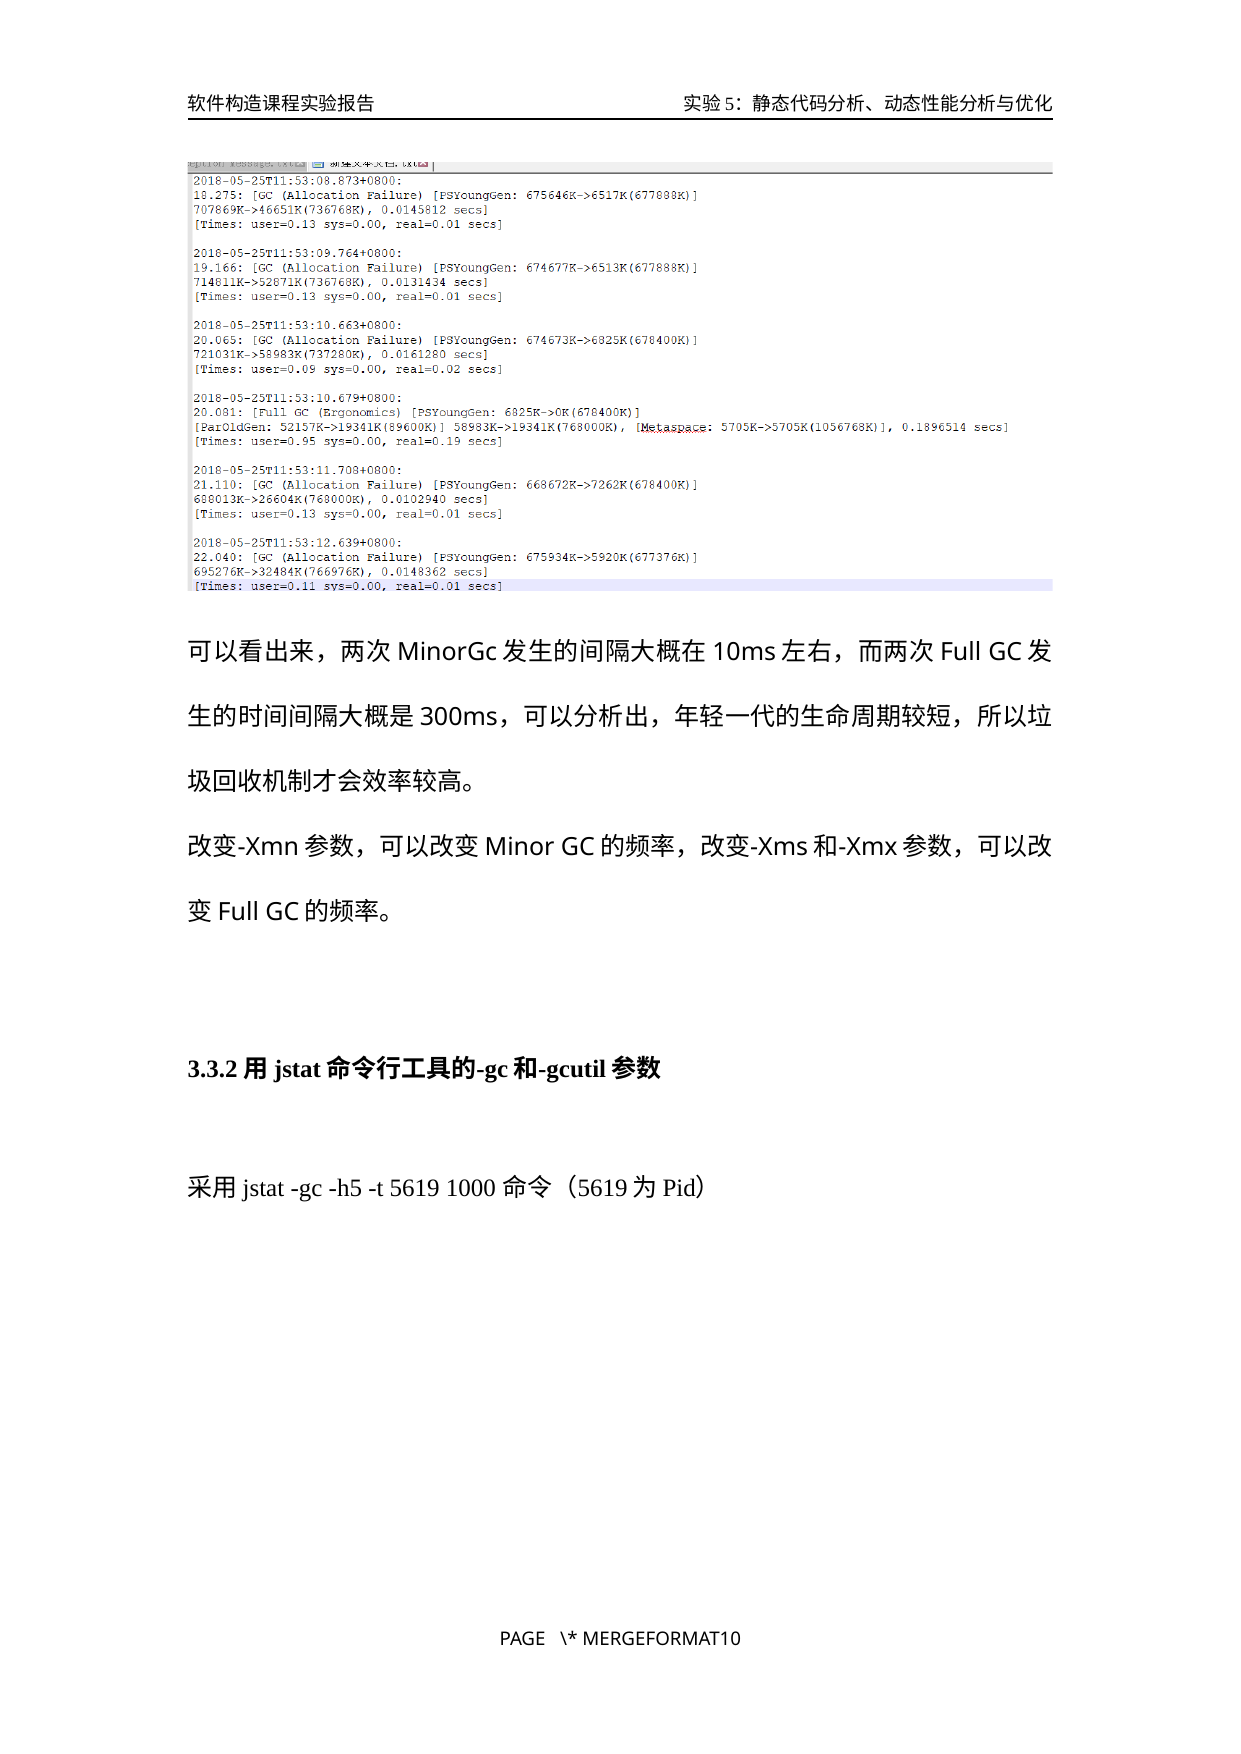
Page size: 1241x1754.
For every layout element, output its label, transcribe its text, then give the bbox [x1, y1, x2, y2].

picture [187, 162, 1053, 591]
text 改变-Xmn参数，可以改变Minor GC的频率，改变-Xms和-Xmx参数，可以改变Full GC的频率。 [187, 812, 1053, 942]
subtitle 用jstat命令行工具的-gc和-gcutil参数 [187, 1034, 1053, 1099]
text 可以看出来，两次MinorGc发生的间隔大概在10ms左右，而两次Full GC发生的时间间隔大概是300ms，可以分析出，年轻一代的生命周期较短，所以垃圾回收机制才会效率较高。 [187, 617, 1053, 812]
text 采用jstat -gc -h5 -t 5619 1000 命令（5619为Pid） [187, 1153, 1053, 1218]
